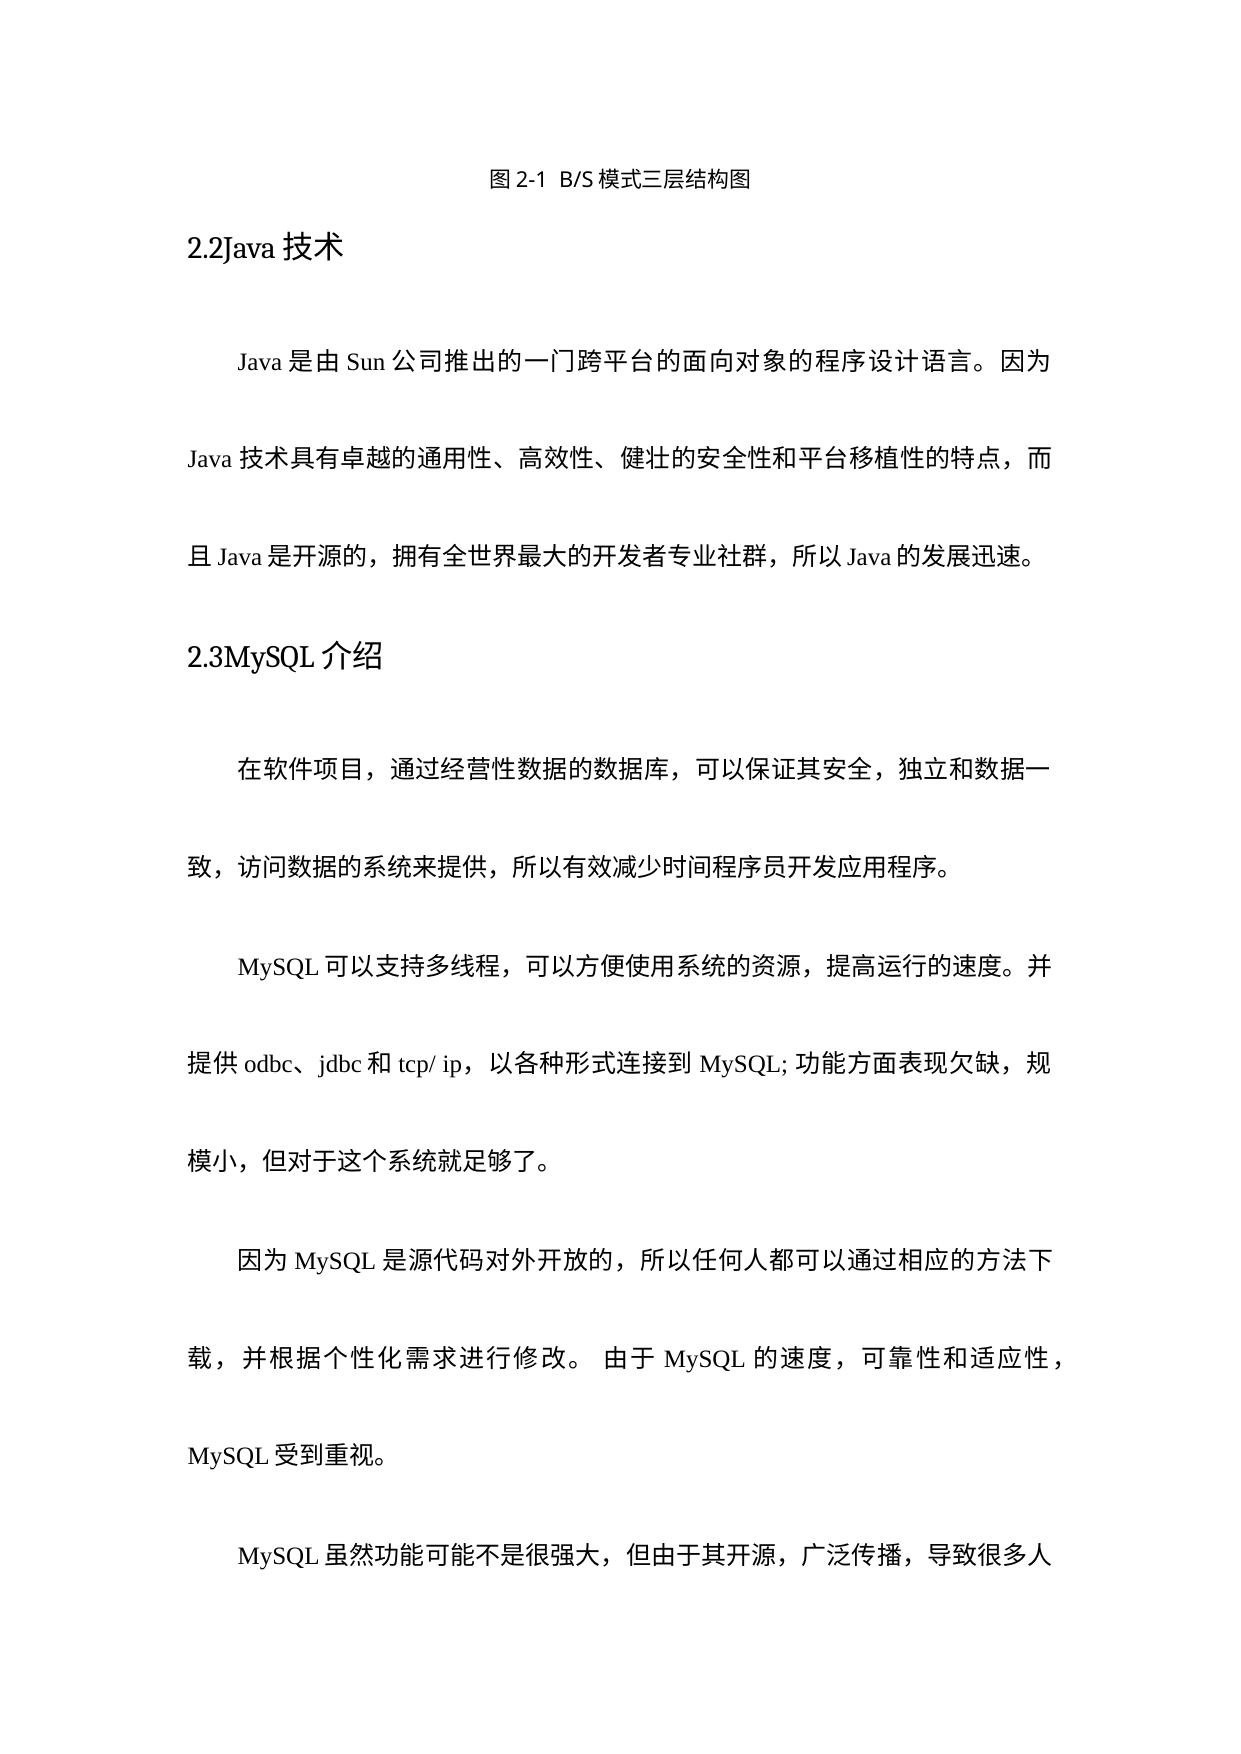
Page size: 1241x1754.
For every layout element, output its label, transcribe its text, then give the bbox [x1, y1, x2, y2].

text 在软件项目，通过经营性数据的数据库，可以保证其安全，独立和数据一致，访问数据的系统来提供，所以有效减少时间程序员开发应用程序。 [187, 735, 1053, 898]
text 图2-1 B/S模式三层结构图 [187, 162, 1053, 194]
subtitle 2.2Java技术 [187, 212, 1053, 277]
text 因为MySQL是源代码对外开放的，所以任何人都可以通过相应的方法下载，并根据个性化需求进行修改。 由于MySQL的速度，可靠性和适应性，MySQL受到重视。 [187, 1226, 1053, 1486]
subtitle 2.3MySQL 介绍 [187, 621, 1053, 686]
text Java是由Sun公司推出的一门跨平台的面向对象的程序设计语言。因为Java 技术具有卓越的通用性、高效性、健壮的安全性和平台移植性的特点，而且Java是开源的，拥有全世界最大的开发者专业社群，所以Java的发展迅速。 [187, 327, 1053, 587]
text MySQL可以支持多线程，可以方便使用系统的资源，提高运行的速度。并提供odbc、jdbc和tcp/ ip，以各种形式连接到MySQL; 功能方面表现欠缺，规模小，但对于这个系统就足够了。 [187, 932, 1053, 1192]
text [187, 1521, 1053, 1586]
